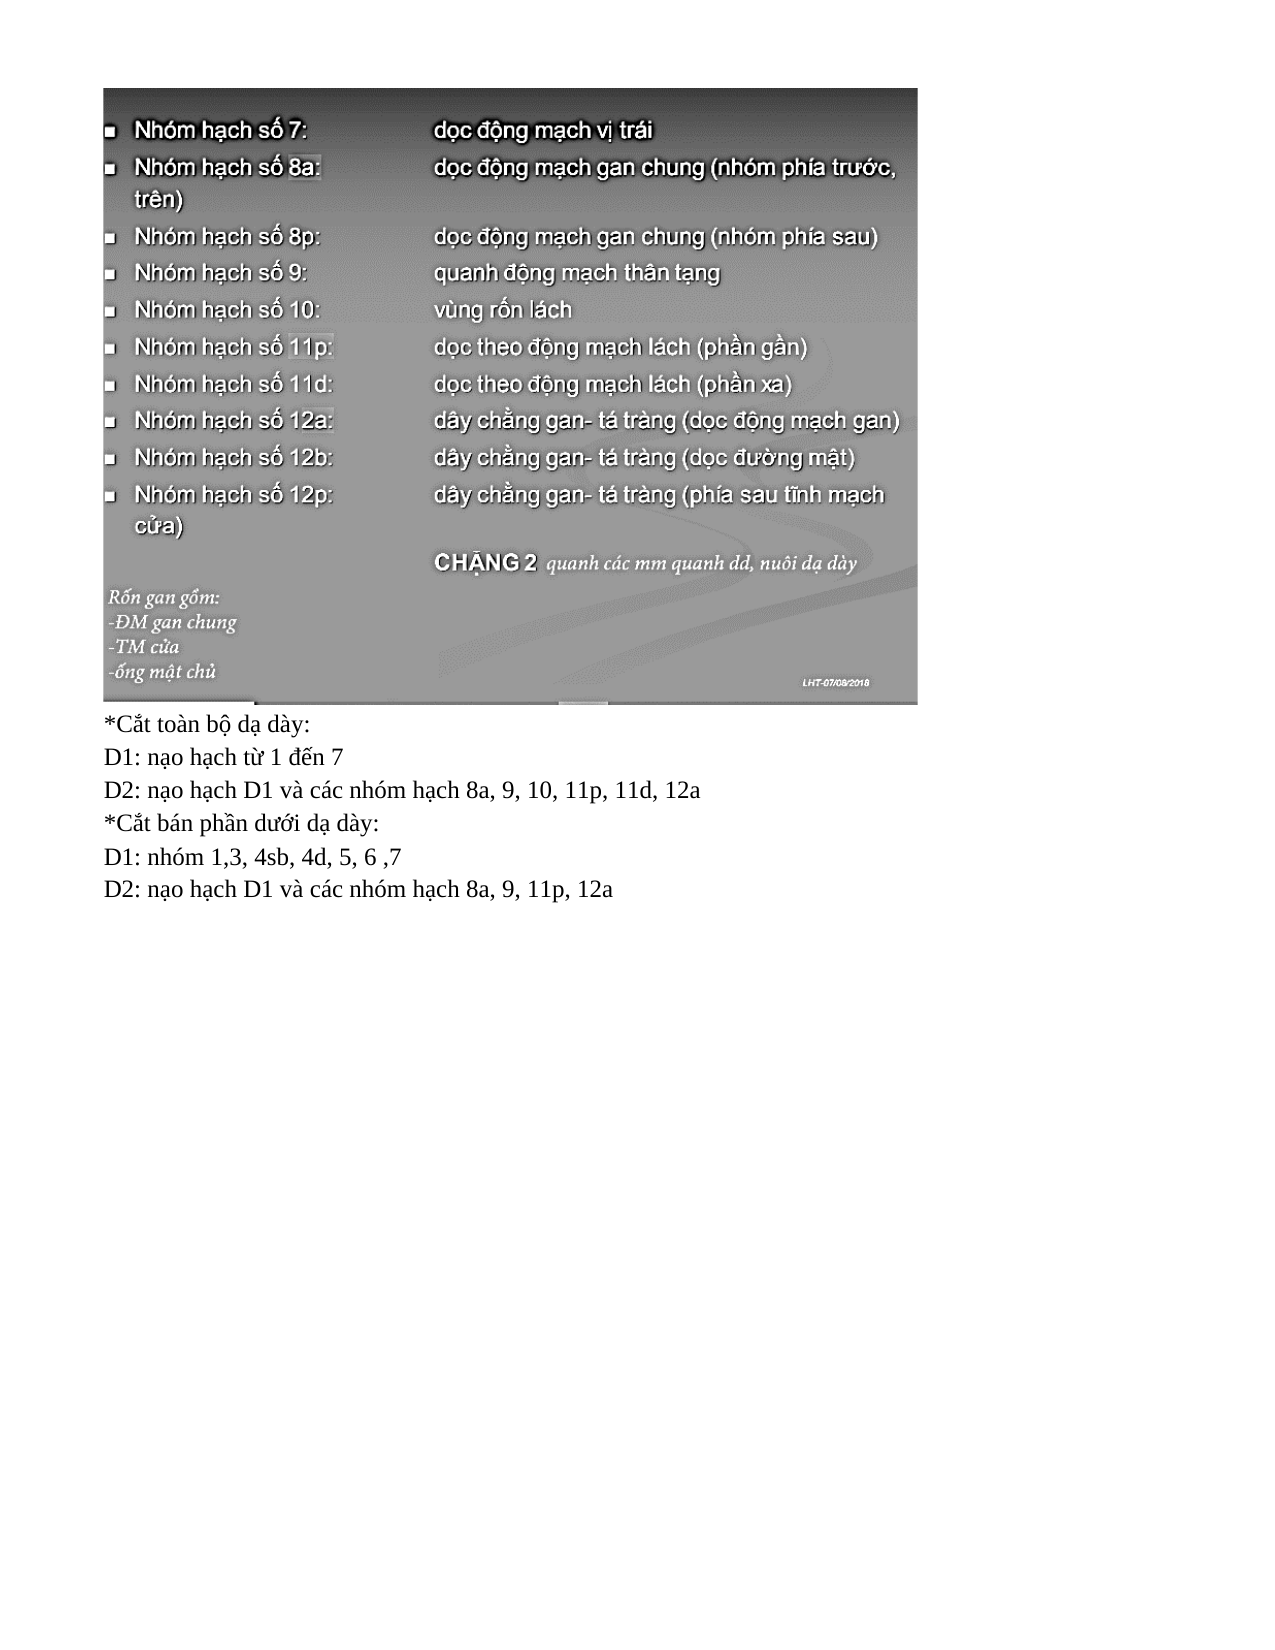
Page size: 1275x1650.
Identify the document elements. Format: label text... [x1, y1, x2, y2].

text D2: nạo hạch D1 và các nhóm hạch 8a, 9, 11p, 12a [103, 874, 1181, 903]
text D2: nạo hạch D1 và các nhóm hạch 8a, 9, 10, 11p, 11d, 12a [103, 776, 1181, 804]
text *Cắt toàn bộ dạ dày: [103, 709, 1181, 738]
text D1: nhóm 1,3, 4sb, 4d, 5, 6 ,7 [103, 842, 1181, 870]
text D1: nạo hạch từ 1 đến 7 [103, 742, 1181, 771]
text *Cắt bán phần dưới dạ dày: [103, 808, 1181, 837]
picture [103, 88, 918, 705]
